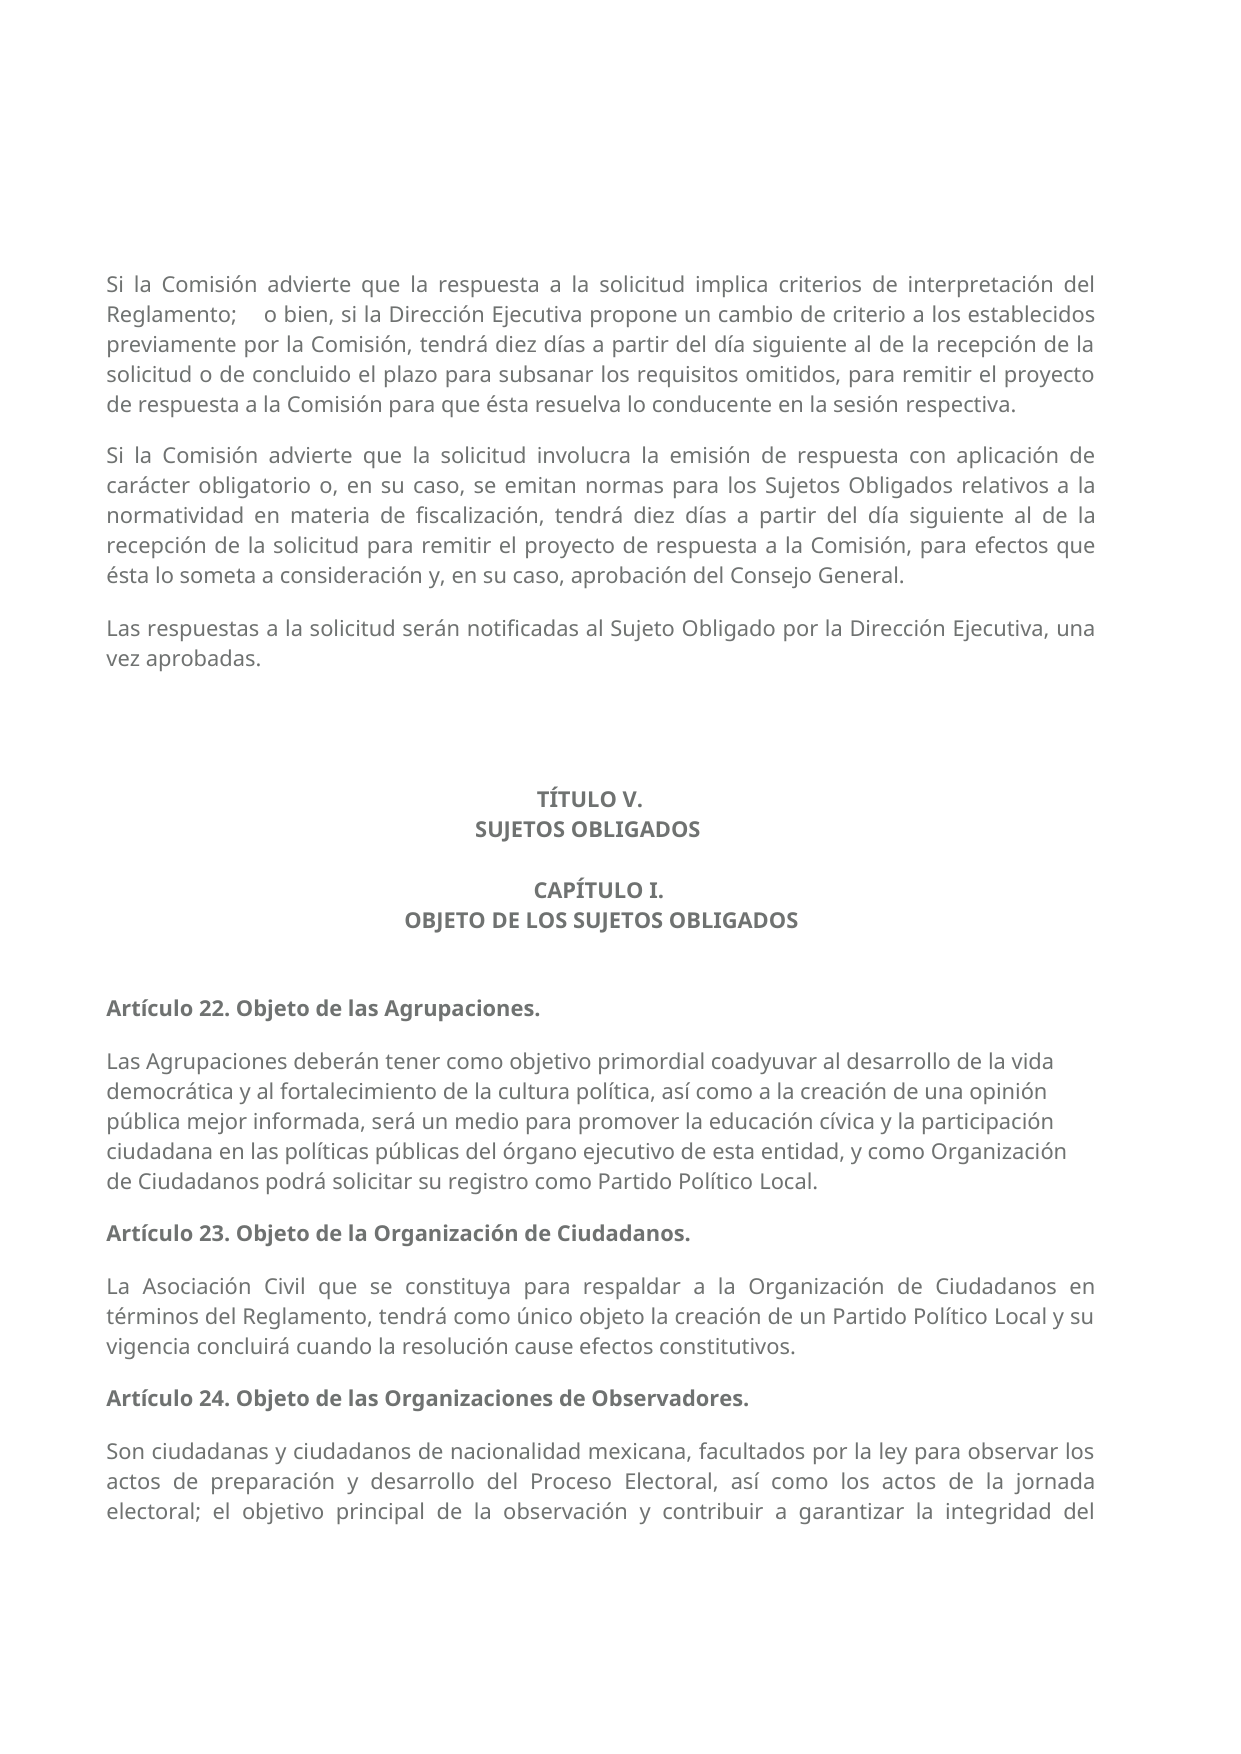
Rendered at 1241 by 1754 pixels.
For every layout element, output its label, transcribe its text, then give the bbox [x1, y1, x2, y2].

text Si la Comisión advierte que la solicitud involucra la emisión de respuesta con aplicación de carácter obligatorio o, en su caso, se emitan normas para los Sujetos Obligados relativos a la normatividad en materia de fiscalización, tendrá diez días a partir del día siguiente al de la recepción de la solicitud para remitir el proyecto de respuesta a la Comisión, para efectos que ésta lo someta a consideración y, en su caso, aprobación del Consejo General. [106, 441, 1097, 590]
text Si la Comisión advierte que la respuesta a la solicitud implica criterios de interpretación del Reglamento; o bien, si la Dirección Ejecutiva propone un cambio de criterio a los establecidos previamente por la Comisión, tendrá diez días a partir del día siguiente al de la recepción de la solicitud o de concluido el plazo para subsanar los requisitos omitidos, para remitir el proyecto de respuesta a la Comisión para que ésta resuelva lo conducente en la sesión respectiva. [106, 268, 1097, 418]
subtitle SUJETOS OBLIGADOS [423, 814, 806, 844]
text Las Agrupaciones deberán tener como objetivo primordial coadyuvar al desarrollo de la vida democrática y al fortalecimiento de la cultura política, así como a la creación de una opinión pública mejor informada, será un medio para promover la educación cívica y la participación ciudadana en las políticas públicas del órgano ejecutivo de esta entidad, y como Organización de Ciudadanos podrá solicitar su registro como Partido Político Local. [106, 1046, 1087, 1196]
subtitle TÍTULO V. [485, 784, 725, 814]
text OBJETO DE LOS SUJETOS OBLIGADOS [125, 905, 1078, 935]
text Las respuestas a la solicitud serán notificadas al Sujeto Obligado por la Dirección Ejecutiva, una vez aprobadas. [106, 613, 1097, 673]
text Artículo 22. Objeto de las Agrupaciones. [106, 993, 1240, 1023]
subtitle Artículo 24. Objeto de las Organizaciones de Observadores. [106, 1383, 1240, 1413]
text CAPÍTULO I. [125, 875, 1078, 904]
text La Asociación Civil que se constituya para respaldar a la Organización de Ciudadanos en términos del Reglamento, tendrá como único objeto la creación de un Partido Político Local y su vigencia concluirá cuando la resolución cause efectos constitutivos. [106, 1271, 1096, 1361]
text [106, 1436, 1096, 1526]
subtitle Artículo 23. Objeto de la Organización de Ciudadanos. [106, 1218, 1240, 1248]
